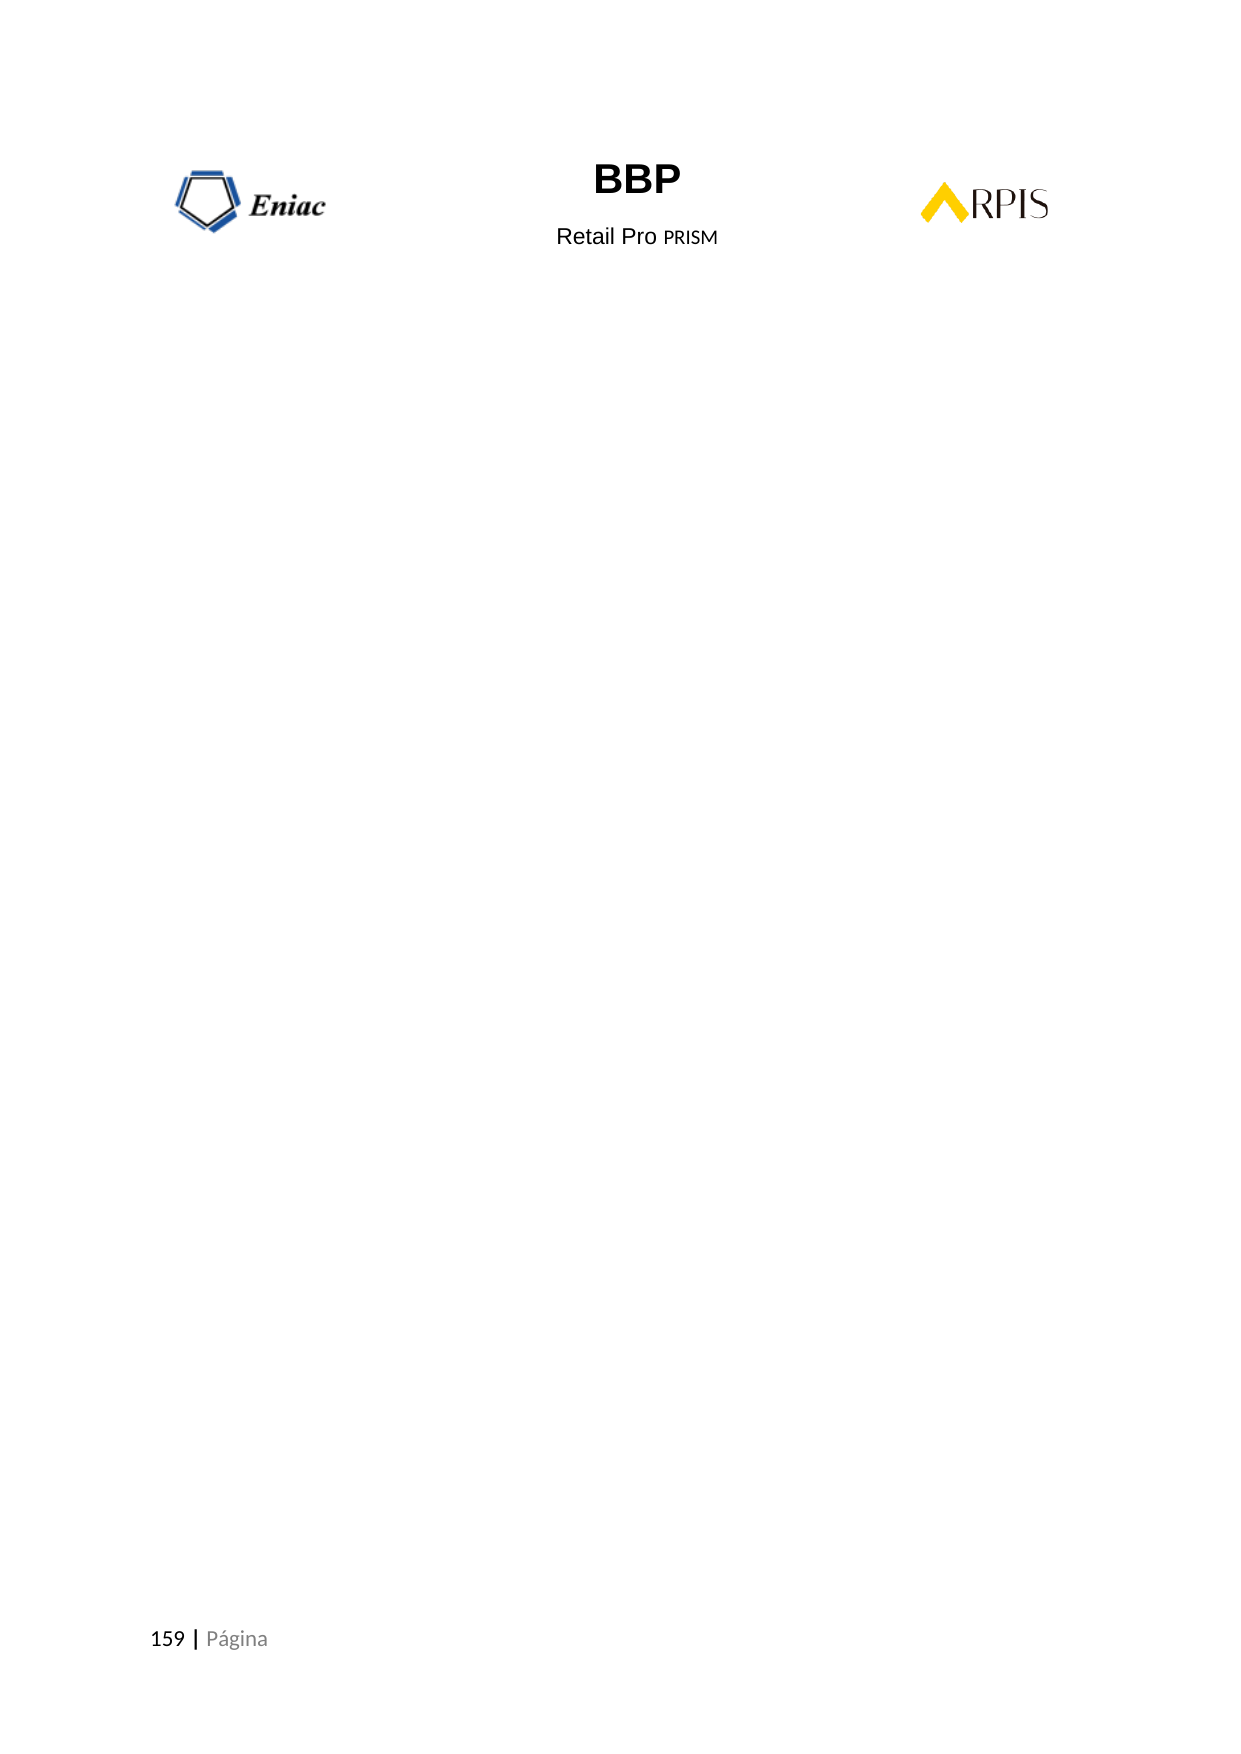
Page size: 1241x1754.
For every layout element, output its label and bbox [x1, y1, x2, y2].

picture [172, 164, 331, 240]
picture [920, 180, 1048, 225]
